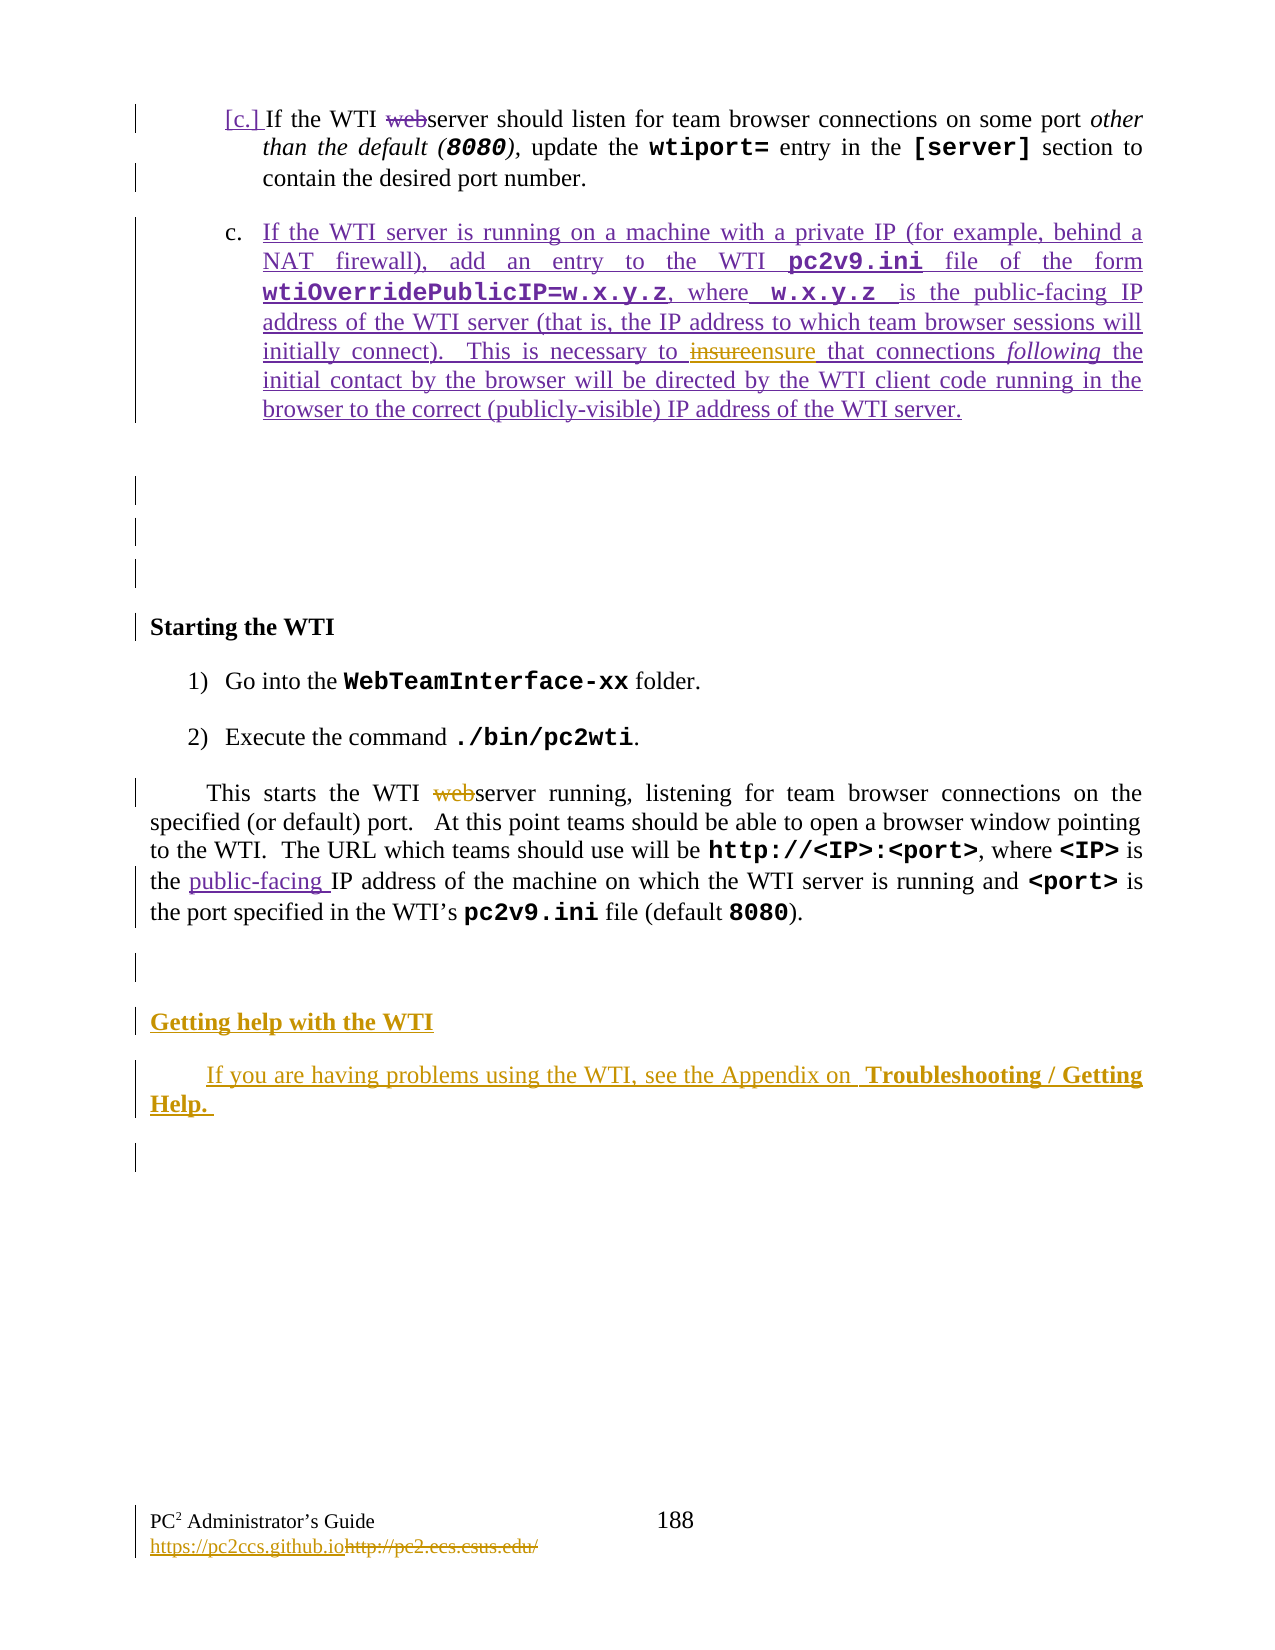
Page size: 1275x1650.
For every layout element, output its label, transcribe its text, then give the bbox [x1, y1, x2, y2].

text Starting the WTI [150, 612, 1143, 641]
list Execute the command ./bin/pc2wti. [187, 722, 1143, 753]
text This starts the WTI server running, listening for team browser connections on the specified (or default) port. At this point teams should be able to open a browser window pointing to the WTI. The URL which teams should use will be http://<IP>:<port>, where <IP> is the IP address of the machine on which the WTI server is running and <port> is the port specified in the WTI’s pc2v9.ini file (default 8080). [150, 778, 1143, 928]
list Go into the WebTeamInterface-xx folder. [187, 666, 1143, 697]
list If the WTI server should listen for team browser connections on some port other than the default (8080), update the wtiport= entry in the [server] section to contain the desired port number. [225, 104, 1143, 192]
